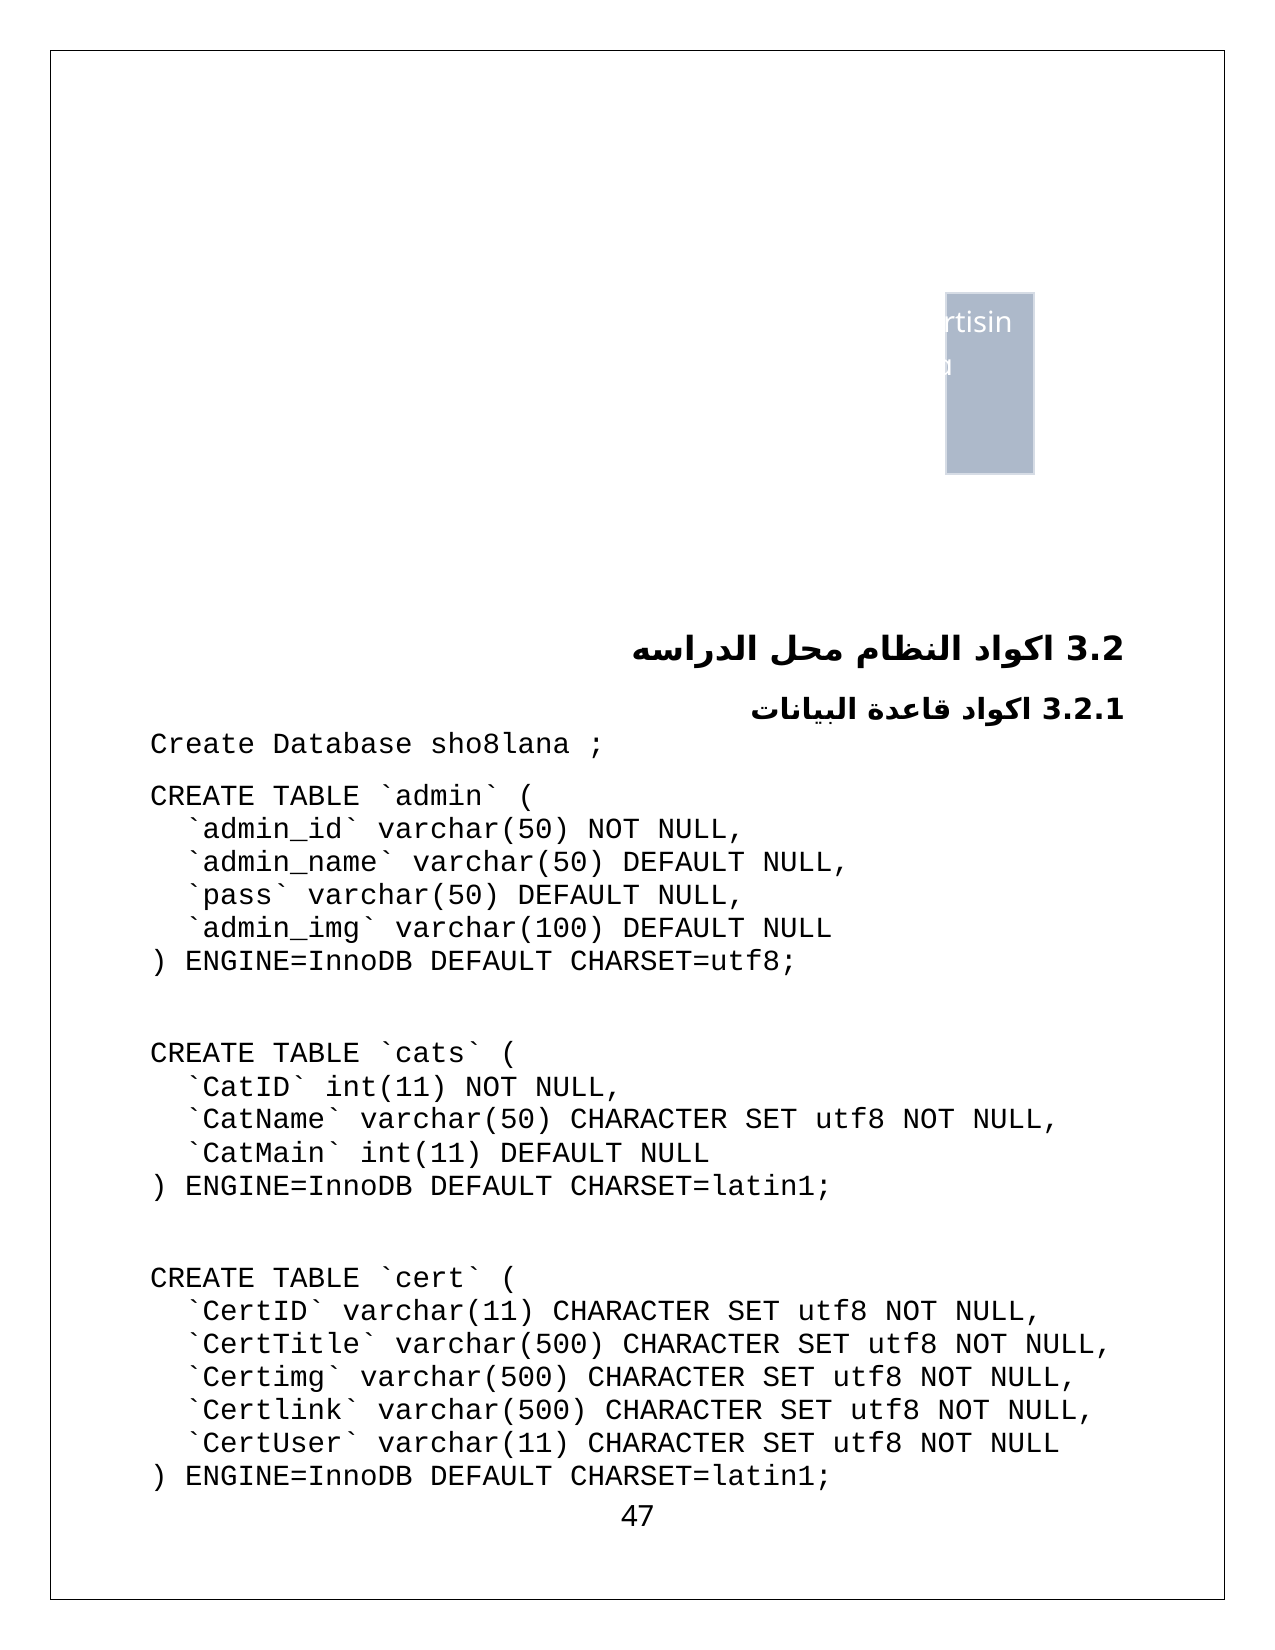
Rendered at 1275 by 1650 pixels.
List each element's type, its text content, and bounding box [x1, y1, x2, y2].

text ) ENGINE=InnoDB DEFAULT CHARSET=latin1; [150, 1461, 1125, 1494]
subtitle 3.2.1 اكواد قاعدة البيانات [150, 692, 1125, 726]
text `admin_img` varchar(100) DEFAULT NULL [150, 913, 1125, 946]
text `admin_name` varchar(50) DEFAULT NULL, [150, 847, 1125, 880]
text `CertID` varchar(11) CHARACTER SET utf8 NOT NULL, [150, 1296, 1125, 1329]
text `CatMain` int(11) DEFAULT NULL [150, 1138, 1125, 1171]
text CREATE TABLE `cert` ( [150, 1263, 1125, 1296]
text `CatName` varchar(50) CHARACTER SET utf8 NOT NULL, [150, 1105, 1125, 1138]
text ) ENGINE=InnoDB DEFAULT CHARSET=utf8; [150, 946, 1125, 979]
text `CertTitle` varchar(500) CHARACTER SET utf8 NOT NULL, [150, 1329, 1125, 1362]
text `CertUser` varchar(11) CHARACTER SET utf8 NOT NULL [150, 1428, 1125, 1461]
text CREATE TABLE `cats` ( [150, 1039, 1125, 1072]
text CREATE TABLE `admin` ( [150, 781, 1125, 814]
text `CatID` int(11) NOT NULL, [150, 1072, 1125, 1105]
text Create Database sho8lana ; [150, 729, 1125, 762]
text `pass` varchar(50) DEFAULT NULL, [150, 880, 1125, 913]
text `Certimg` varchar(500) CHARACTER SET utf8 NOT NULL, [150, 1362, 1125, 1395]
text `Certlink` varchar(500) CHARACTER SET utf8 NOT NULL, [150, 1395, 1125, 1428]
text ) ENGINE=InnoDB DEFAULT CHARSET=latin1; [150, 1171, 1125, 1204]
text `admin_id` varchar(50) NOT NULL, [150, 814, 1125, 847]
subtitle 3.2 اكواد النظام محل الدراسه [150, 629, 1125, 668]
